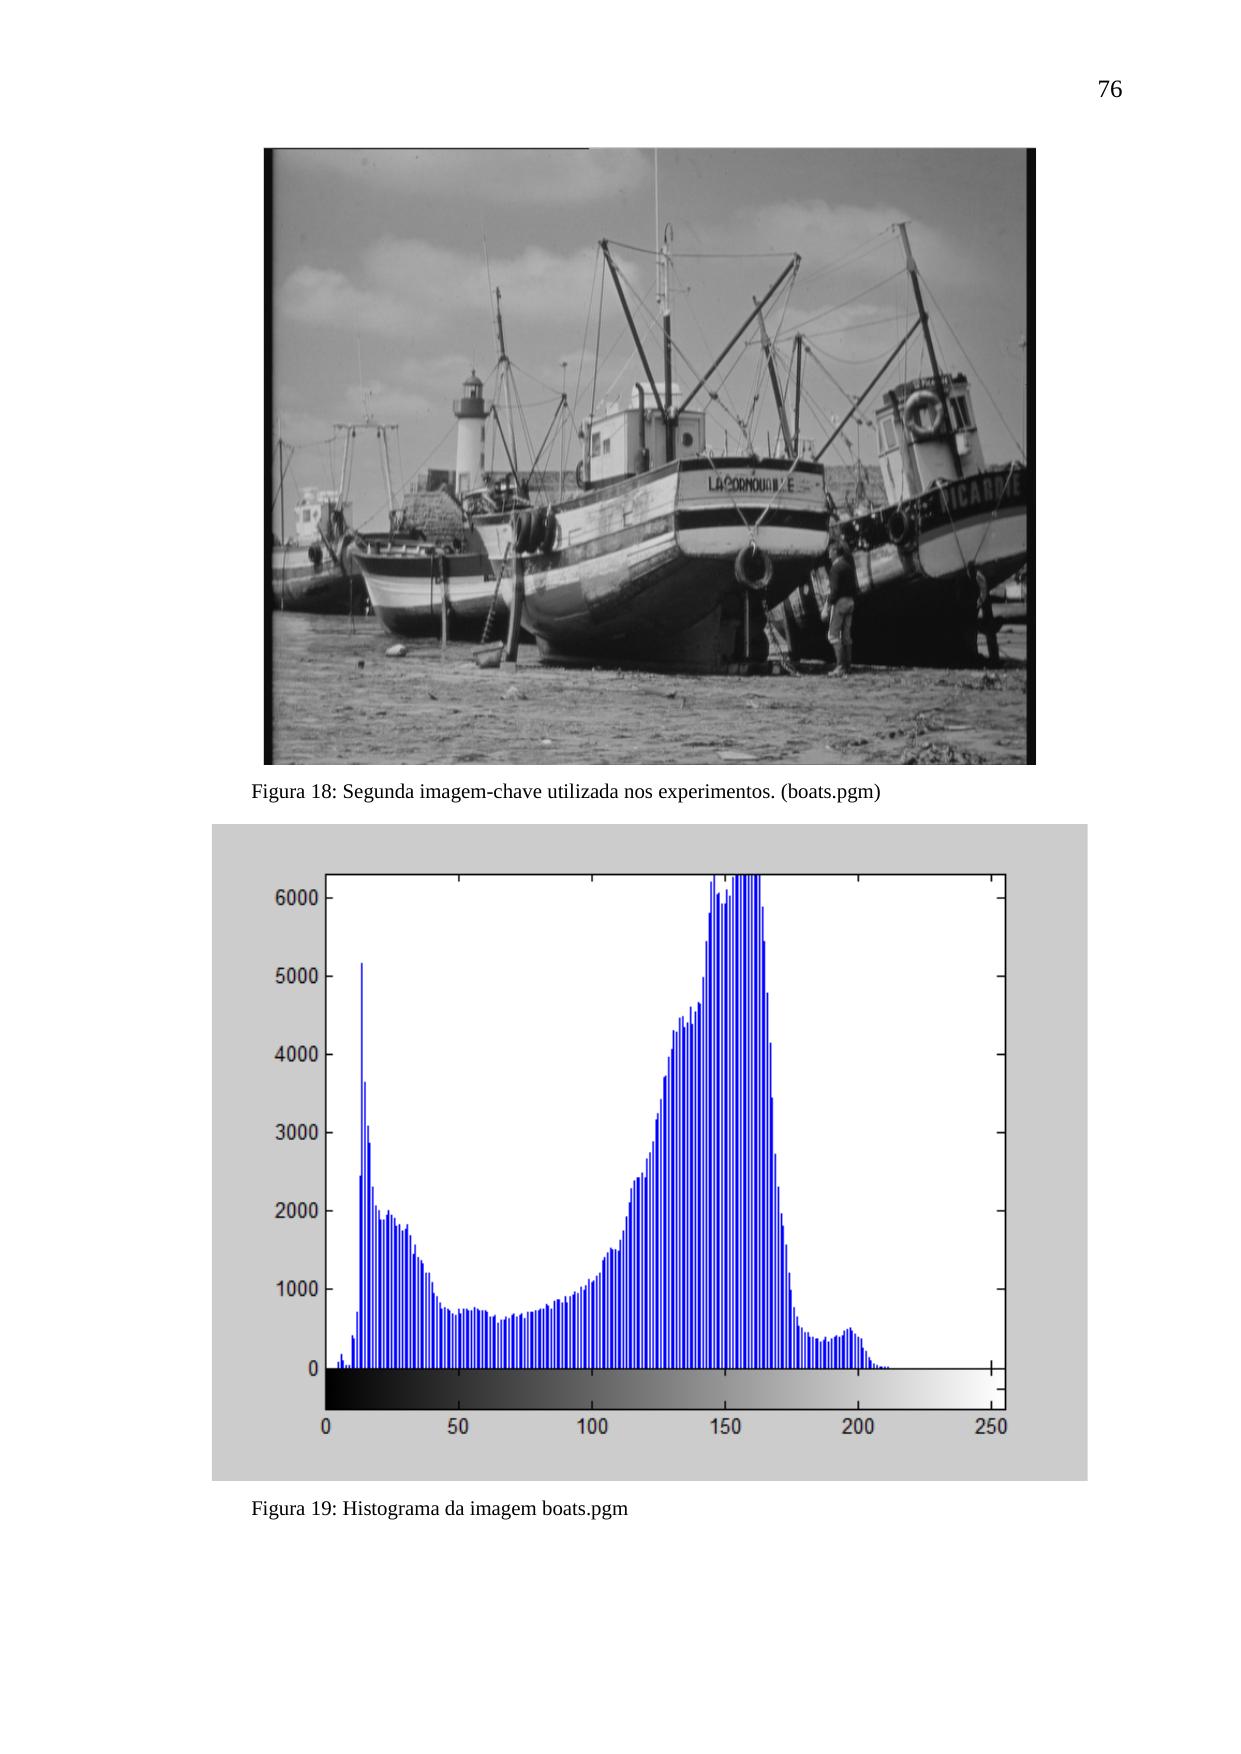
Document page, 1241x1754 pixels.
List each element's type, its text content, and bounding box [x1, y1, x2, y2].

picture [211, 824, 1088, 1481]
picture [263, 147, 1037, 765]
